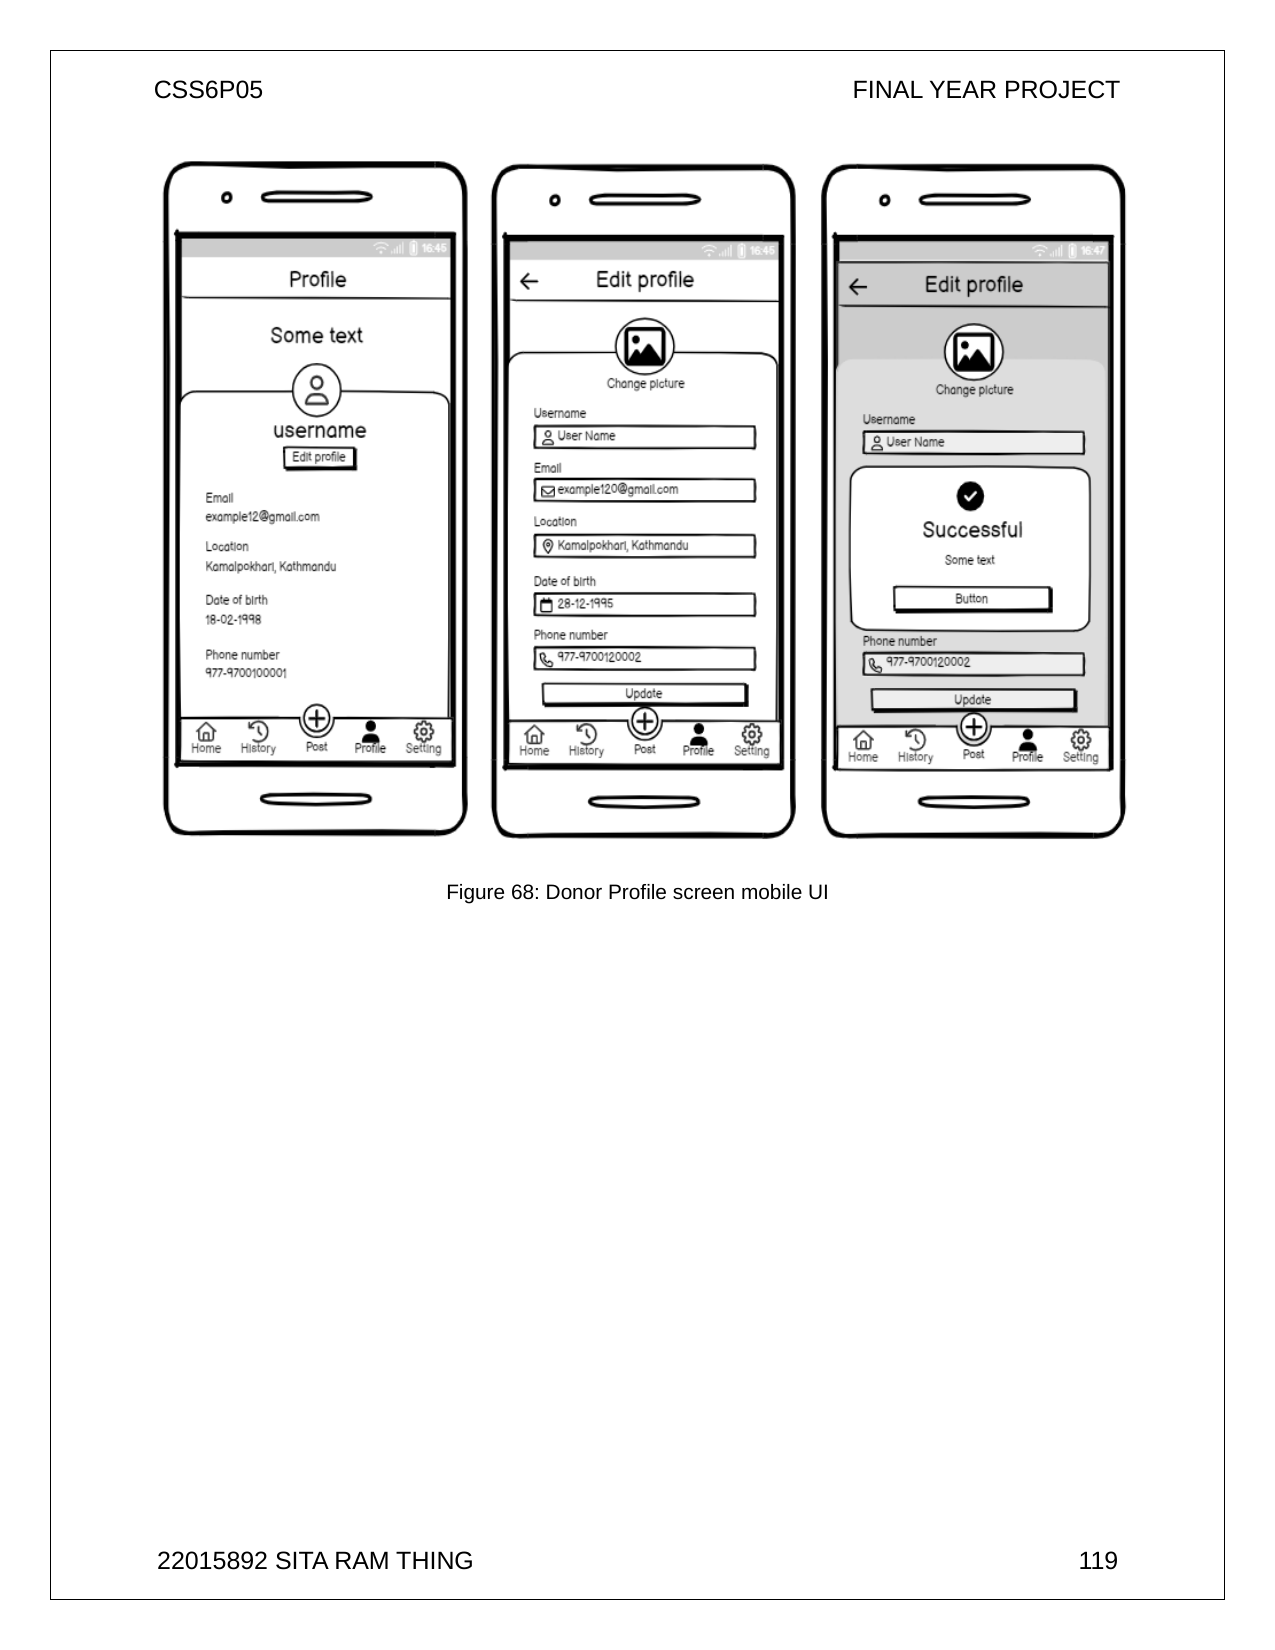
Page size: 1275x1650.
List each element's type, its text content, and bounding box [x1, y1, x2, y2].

text Figure 68: Donor Profile screen mobile UI [150, 880, 1125, 904]
picture [150, 150, 1132, 849]
